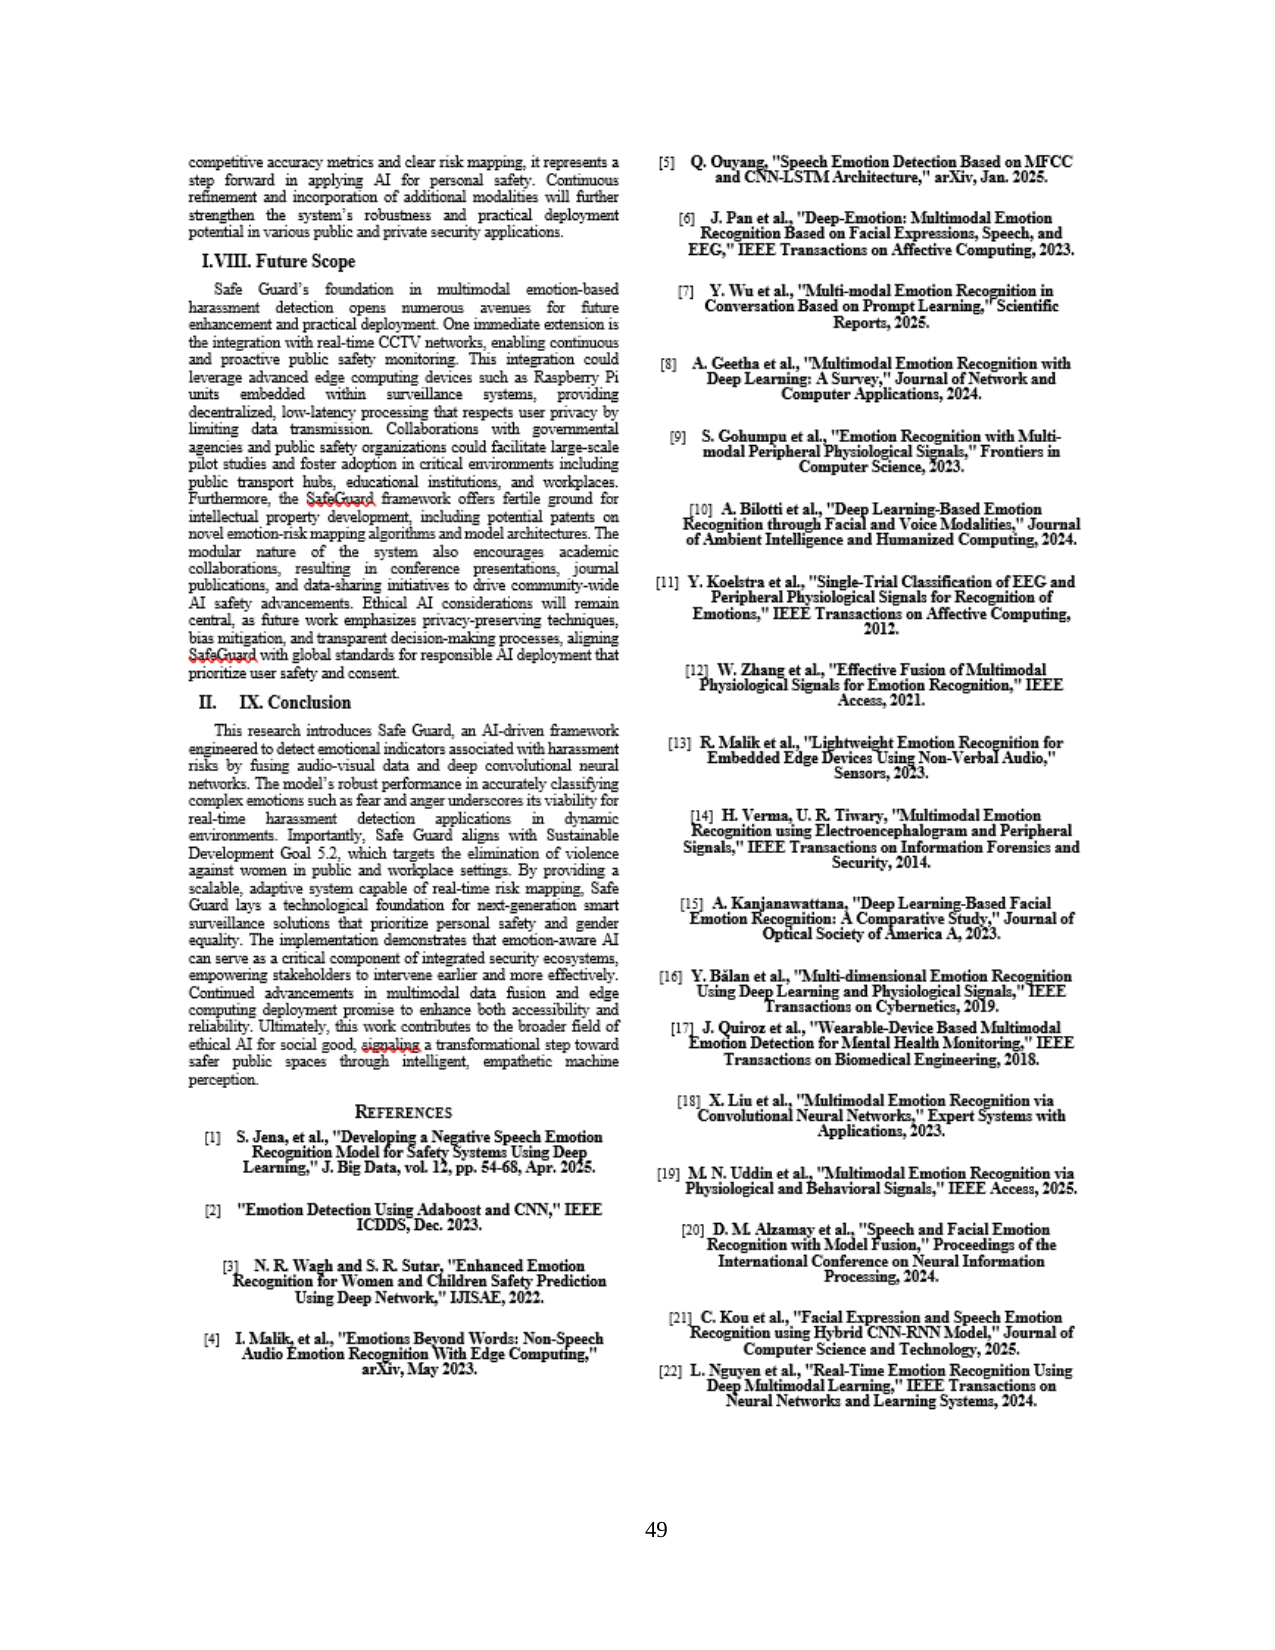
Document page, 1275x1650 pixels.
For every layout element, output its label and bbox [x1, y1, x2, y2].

picture [148, 122, 1131, 1517]
